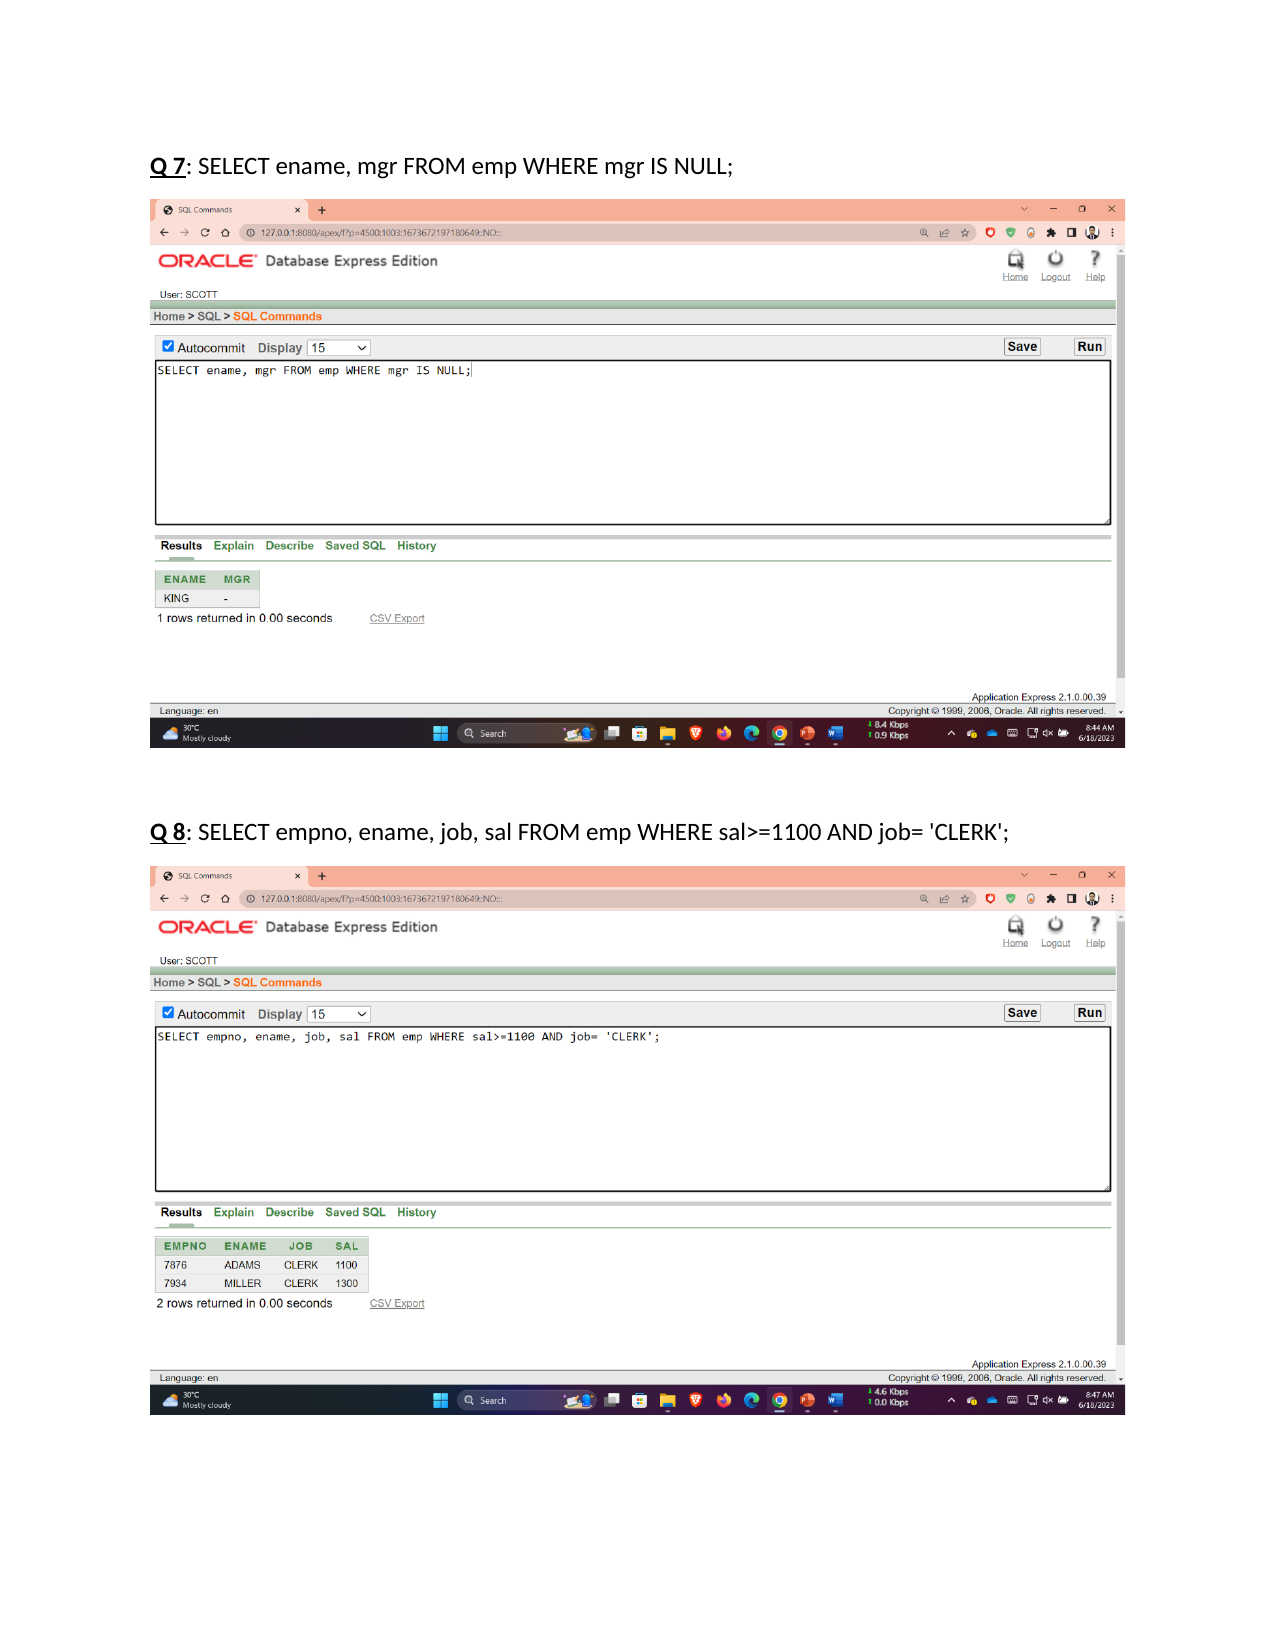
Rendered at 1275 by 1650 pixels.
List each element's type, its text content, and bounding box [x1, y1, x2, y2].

text Q 8: SELECT empno, ename, job, sal FROM emp WHERE sal>=1100 AND job= 'CLERK'; [150, 816, 1125, 847]
text Q 7: SELECT ename, mgr FROM emp WHERE mgr IS NULL; [150, 150, 1125, 181]
picture [150, 199, 1125, 748]
picture [150, 866, 1125, 1415]
